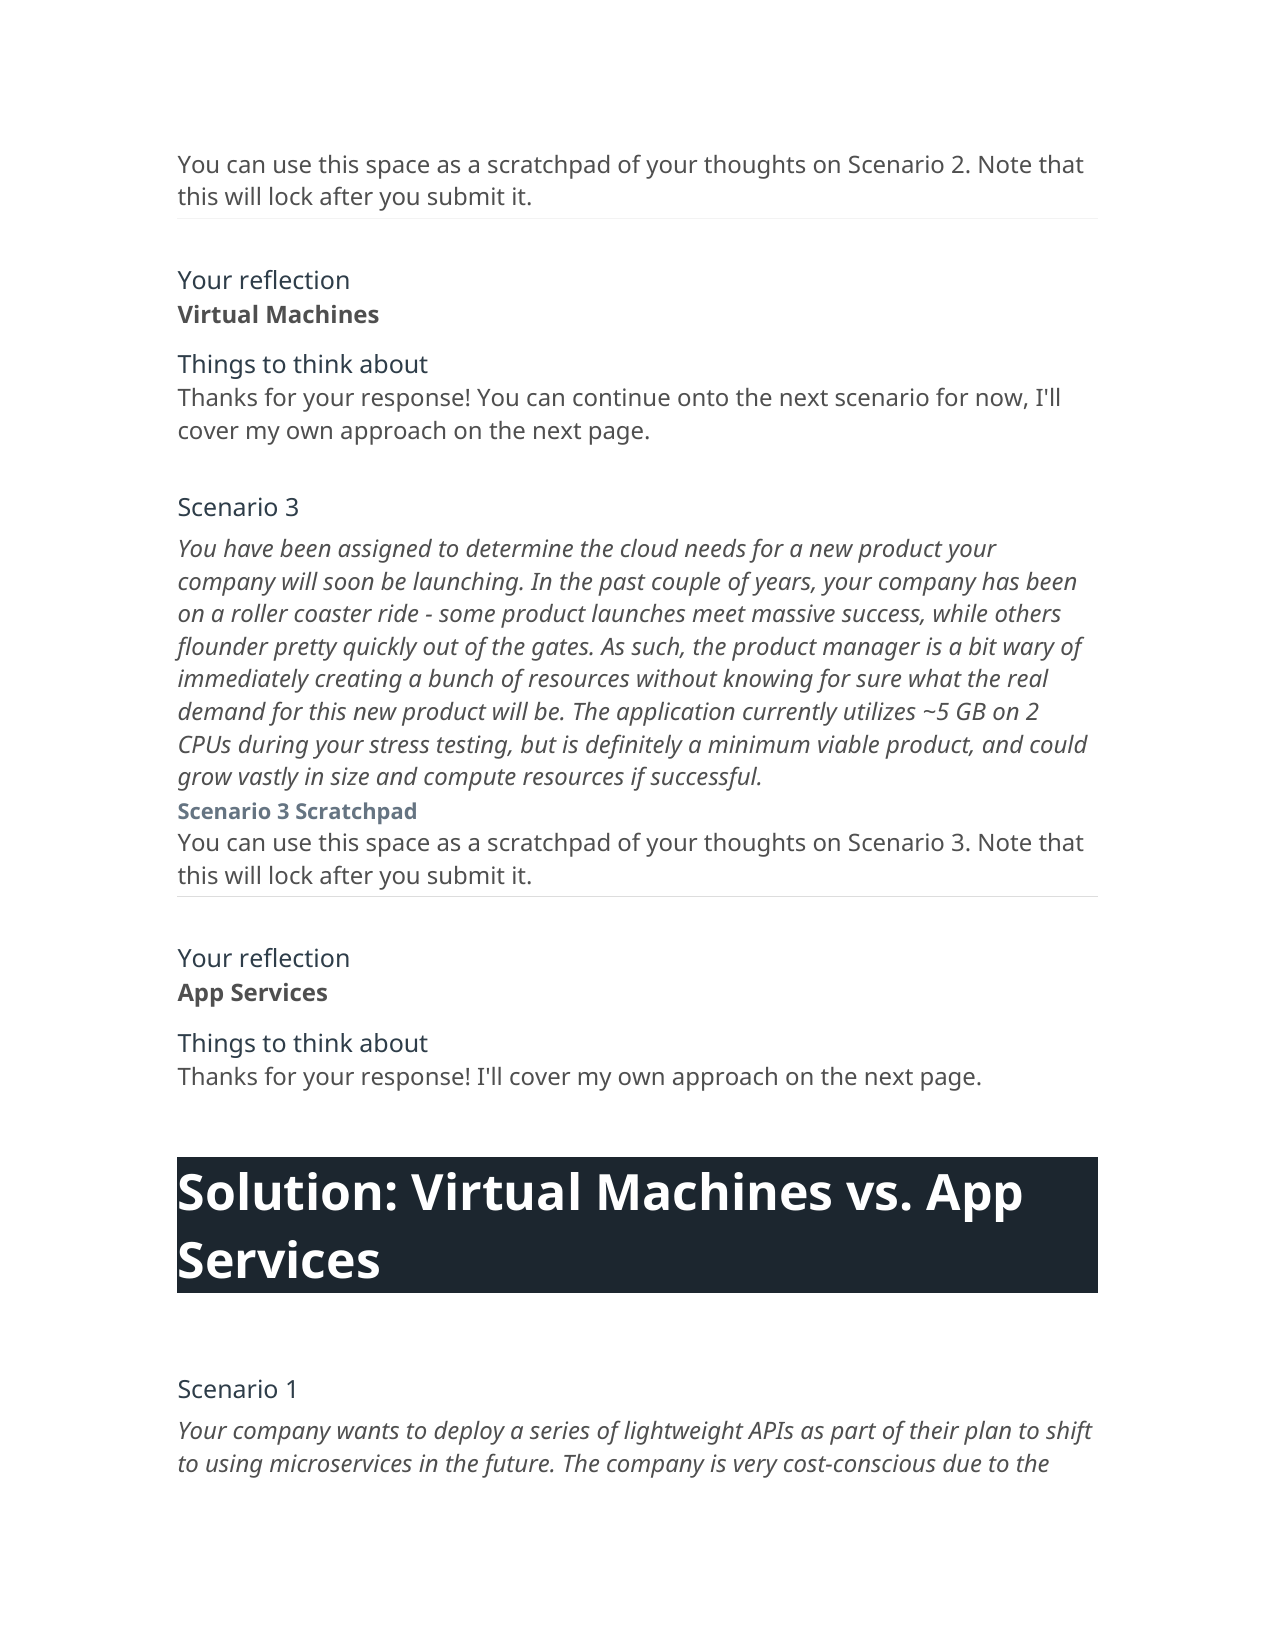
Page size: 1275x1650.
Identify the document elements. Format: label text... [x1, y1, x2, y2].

text Thanks for your response! I'll cover my own approach on the next page. [177, 1059, 1098, 1092]
subtitle Things to think about [177, 347, 1098, 381]
subtitle Things to think about [177, 1025, 1098, 1059]
text App Services [177, 975, 1098, 1008]
text You can use this space as a scratchpad of your thoughts on Scenario 2. Note that this will lock after you submit it. [177, 148, 1098, 213]
subtitle Solution: Virtual Machines vs. App Services [177, 1157, 1098, 1293]
subtitle Your reflection [177, 941, 1098, 975]
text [177, 1414, 1098, 1479]
text Thanks for your response! You can continue onto the next scenario for now, I'll cover my own approach on the next page. [177, 381, 1098, 446]
subtitle Scenario 1 [177, 1372, 1098, 1406]
text You can use this space as a scratchpad of your thoughts on Scenario 3. Note that this will lock after you submit it. [177, 826, 1098, 891]
subtitle Your reflection [177, 263, 1098, 297]
subtitle Scenario 3 Scratchpad [177, 793, 1098, 826]
subtitle Scenario 3 [177, 490, 1098, 524]
text Virtual Machines [177, 297, 1098, 330]
text You have been assigned to determine the cloud needs for a new product your company will soon be launching. In the past couple of years, your company has been on a roller coaster ride - some product launches meet massive success, while others flounder pretty quickly out of the gates. As such, the product manager is a bit wary of immediately creating a bunch of resources without knowing for sure what the real demand for this new product will be. The application currently utilizes ~5 GB on 2 CPUs during your stress testing, but is definitely a minimum viable product, and could grow vastly in size and compute resources if successful. [177, 532, 1098, 793]
